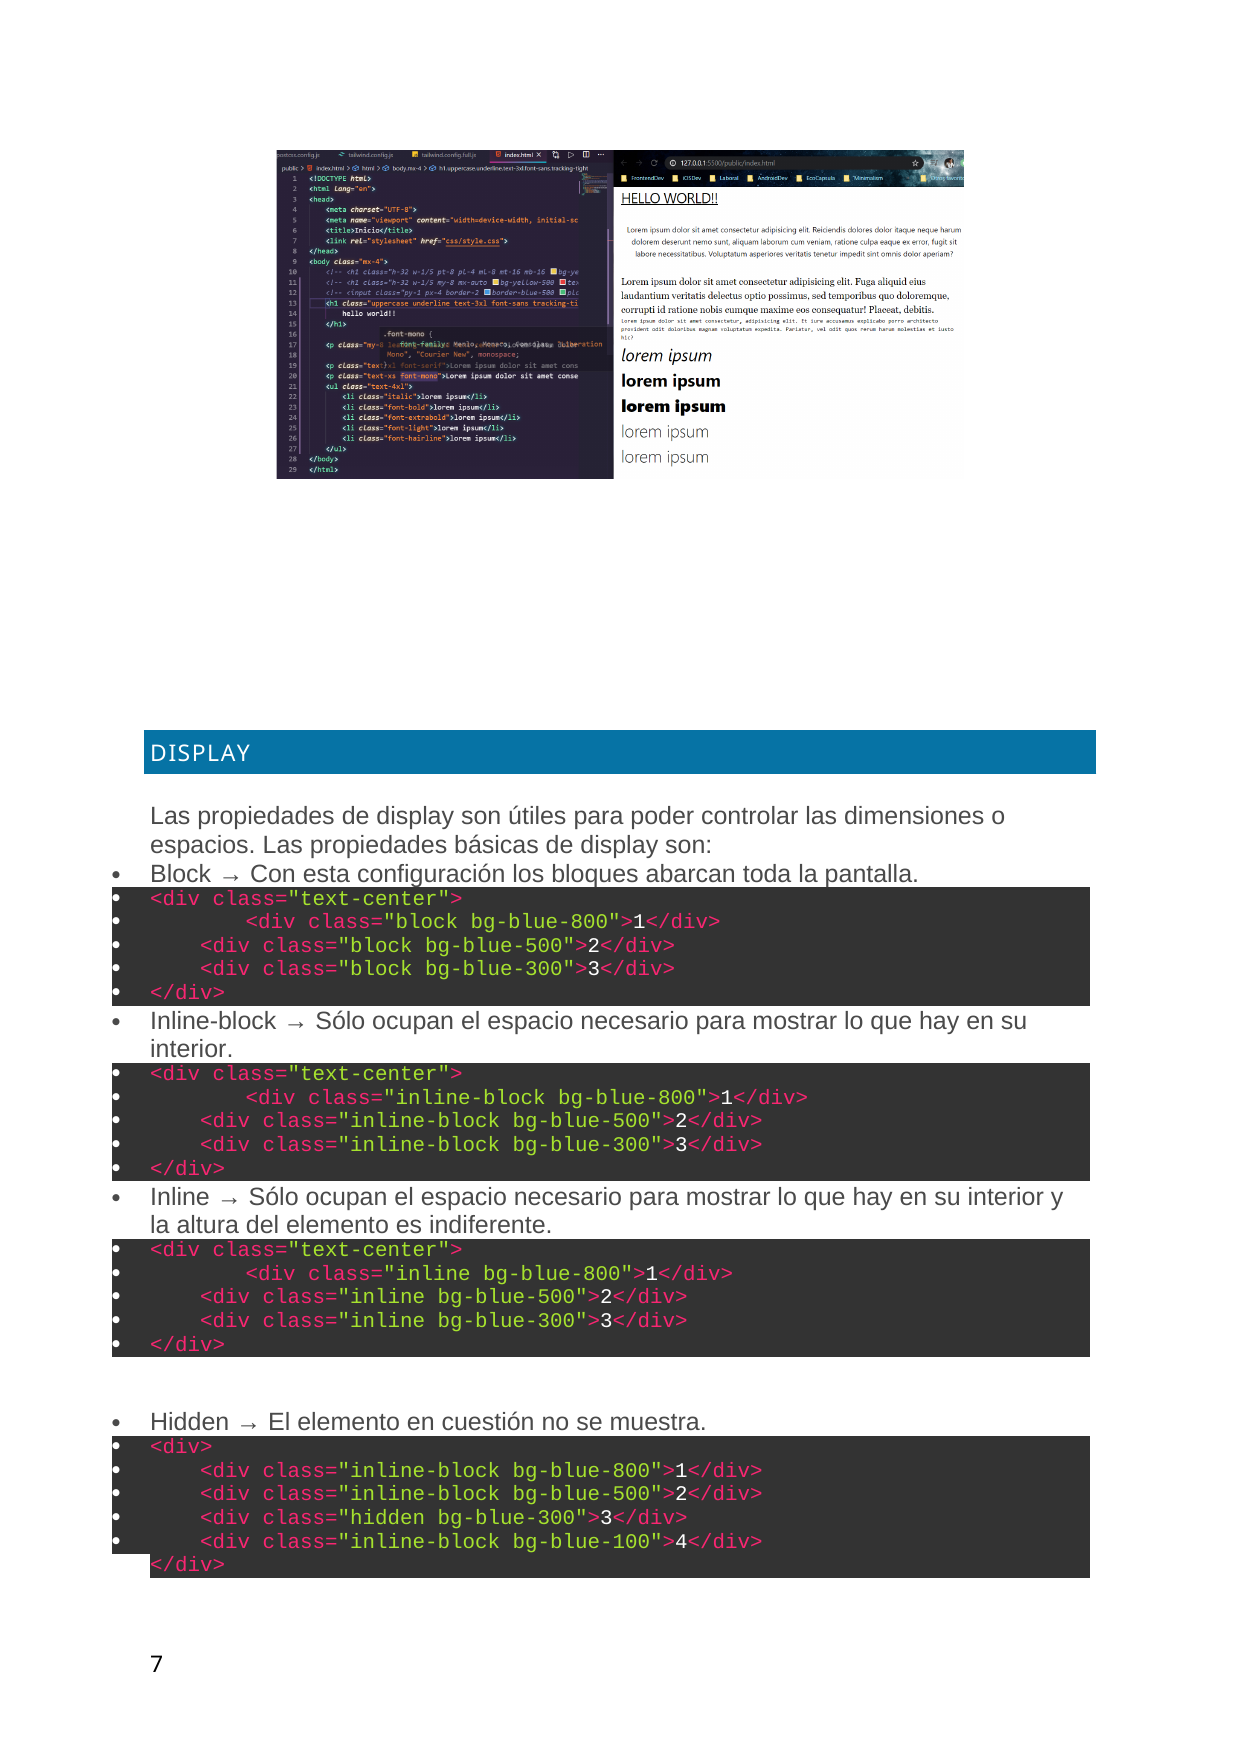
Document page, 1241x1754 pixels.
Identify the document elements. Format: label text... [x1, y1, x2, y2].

list Hidden → El elemento en cuestión no se muestra. [112, 1407, 1090, 1436]
list <div class="inline-block bg-blue-800">1</div> [112, 1460, 1090, 1483]
list <div class="inline-block bg-blue-500">2</div> [112, 1111, 1090, 1134]
text </div> [150, 1554, 1090, 1578]
list <div> [112, 1436, 1090, 1460]
list <div class="inline bg-blue-300">3</div> [112, 1310, 1090, 1333]
list <div class="inline-block bg-blue-800">1</div> [112, 1087, 1090, 1111]
list <div class="hidden bg-blue-300">3</div> [112, 1507, 1090, 1531]
list <div class="text-center"> [112, 887, 1090, 911]
list <div class="inline bg-blue-500">2</div> [112, 1286, 1090, 1310]
list Inline → Sólo ocupan el espacio necesario para mostrar lo que hay en su interior y la altura del elemento es indiferente. [112, 1181, 1090, 1239]
list </div> [112, 1333, 1090, 1357]
list <div class="inline bg-blue-800">1</div> [112, 1263, 1090, 1286]
list <div class="block bg-blue-800">1</div> [112, 911, 1090, 935]
list <div class="inline-block bg-blue-500">2</div> [112, 1483, 1090, 1507]
list <div class="block bg-blue-500">2</div> [112, 935, 1090, 958]
list </div> [112, 1158, 1090, 1181]
text Las propiedades de display son útiles para poder controlar las dimensiones o espacios. Las propiedades básicas de display son: [150, 801, 1090, 859]
list <div class="inline-block bg-blue-100">4</div> [112, 1531, 1090, 1554]
list </div> [112, 982, 1090, 1006]
subtitle Display [150, 737, 1090, 768]
list Inline-block → Sólo ocupan el espacio necesario para mostrar lo que hay en su interior. [112, 1006, 1090, 1063]
list <div class="block bg-blue-300">3</div> [112, 958, 1090, 982]
picture [276, 150, 964, 479]
list Block → Con esta configuración los bloques abarcan toda la pantalla. [112, 859, 1090, 887]
list <div class="text-center"> [112, 1239, 1090, 1263]
list <div class="text-center"> [112, 1063, 1090, 1087]
list <div class="inline-block bg-blue-300">3</div> [112, 1134, 1090, 1158]
